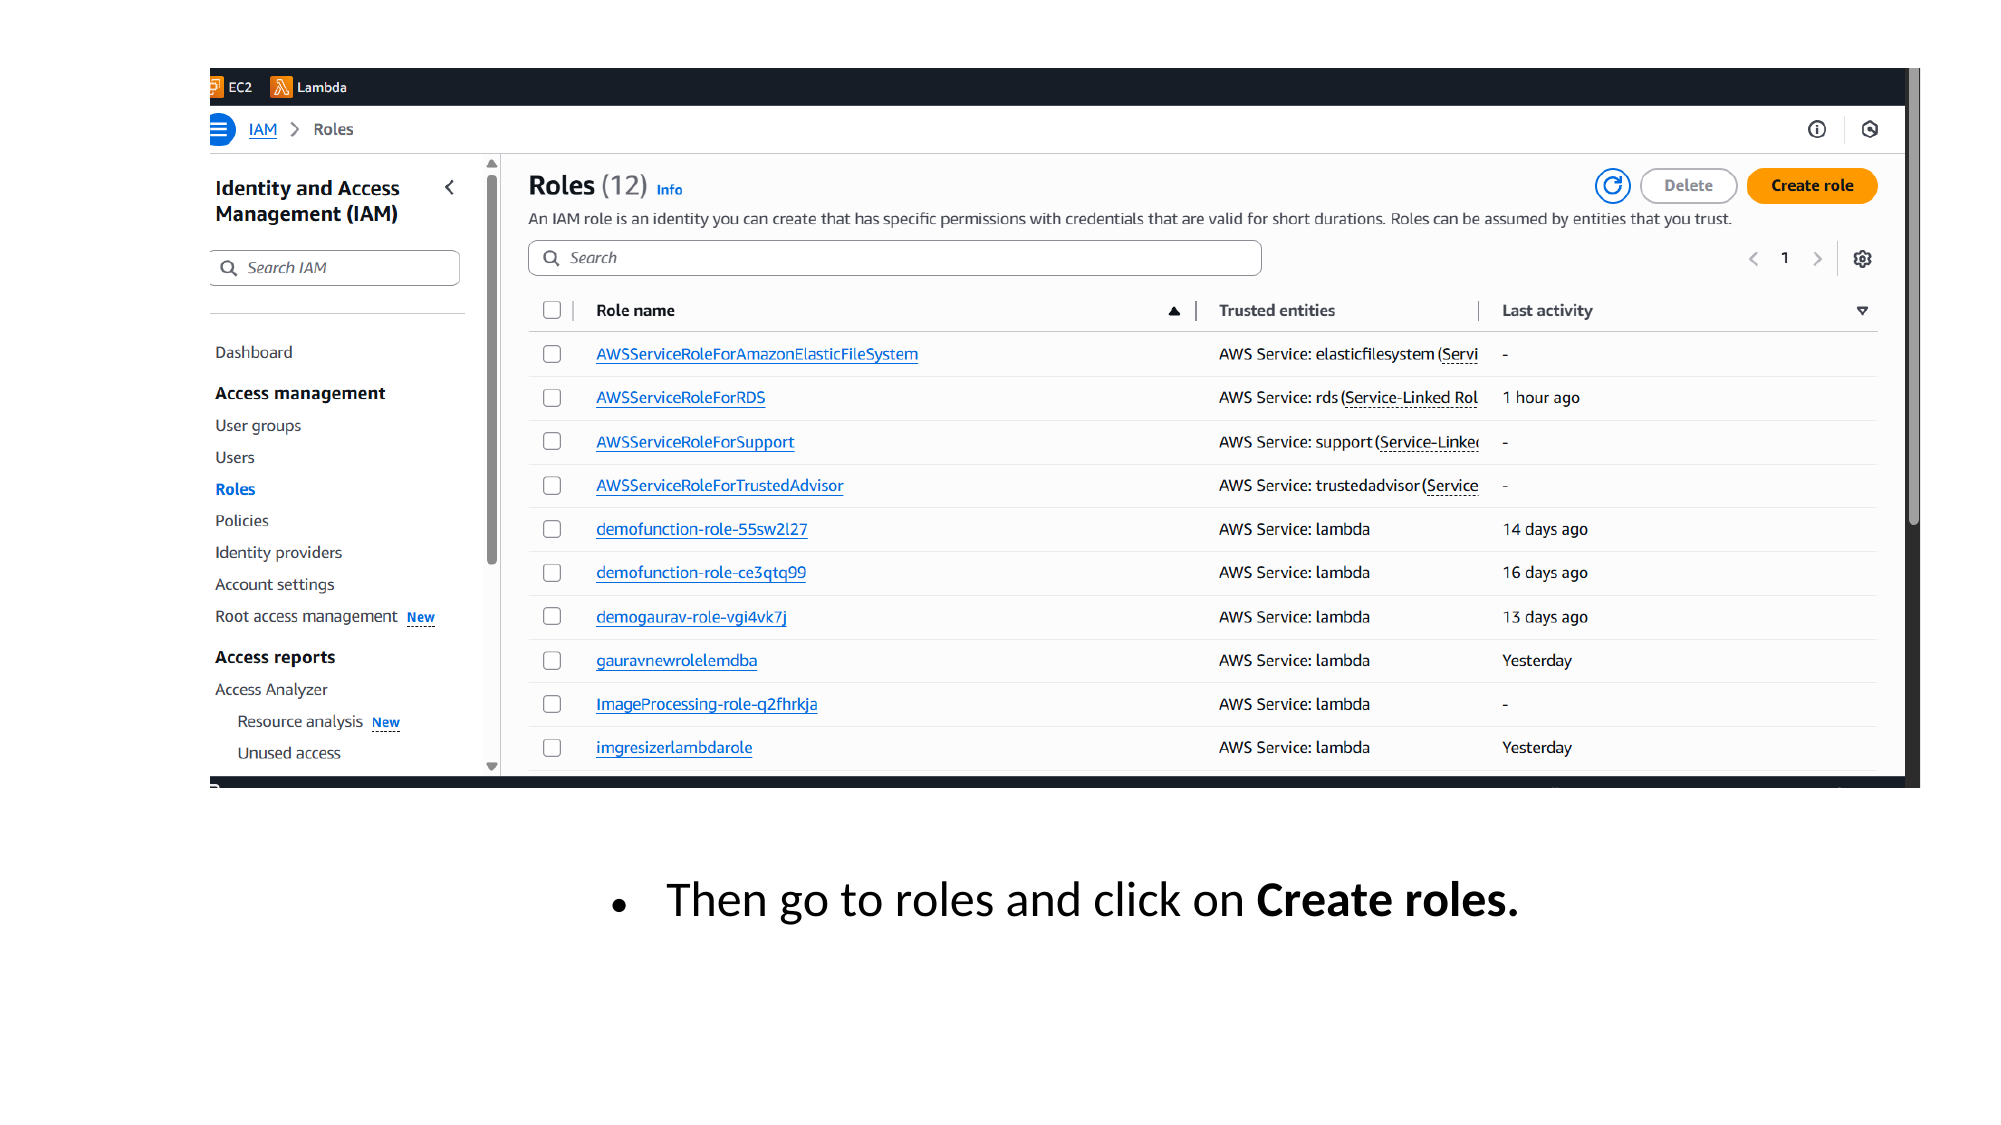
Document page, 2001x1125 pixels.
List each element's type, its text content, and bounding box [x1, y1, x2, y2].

picture [210, 68, 1921, 788]
list Then go to roles and click on Create roles. [209, 868, 1920, 929]
